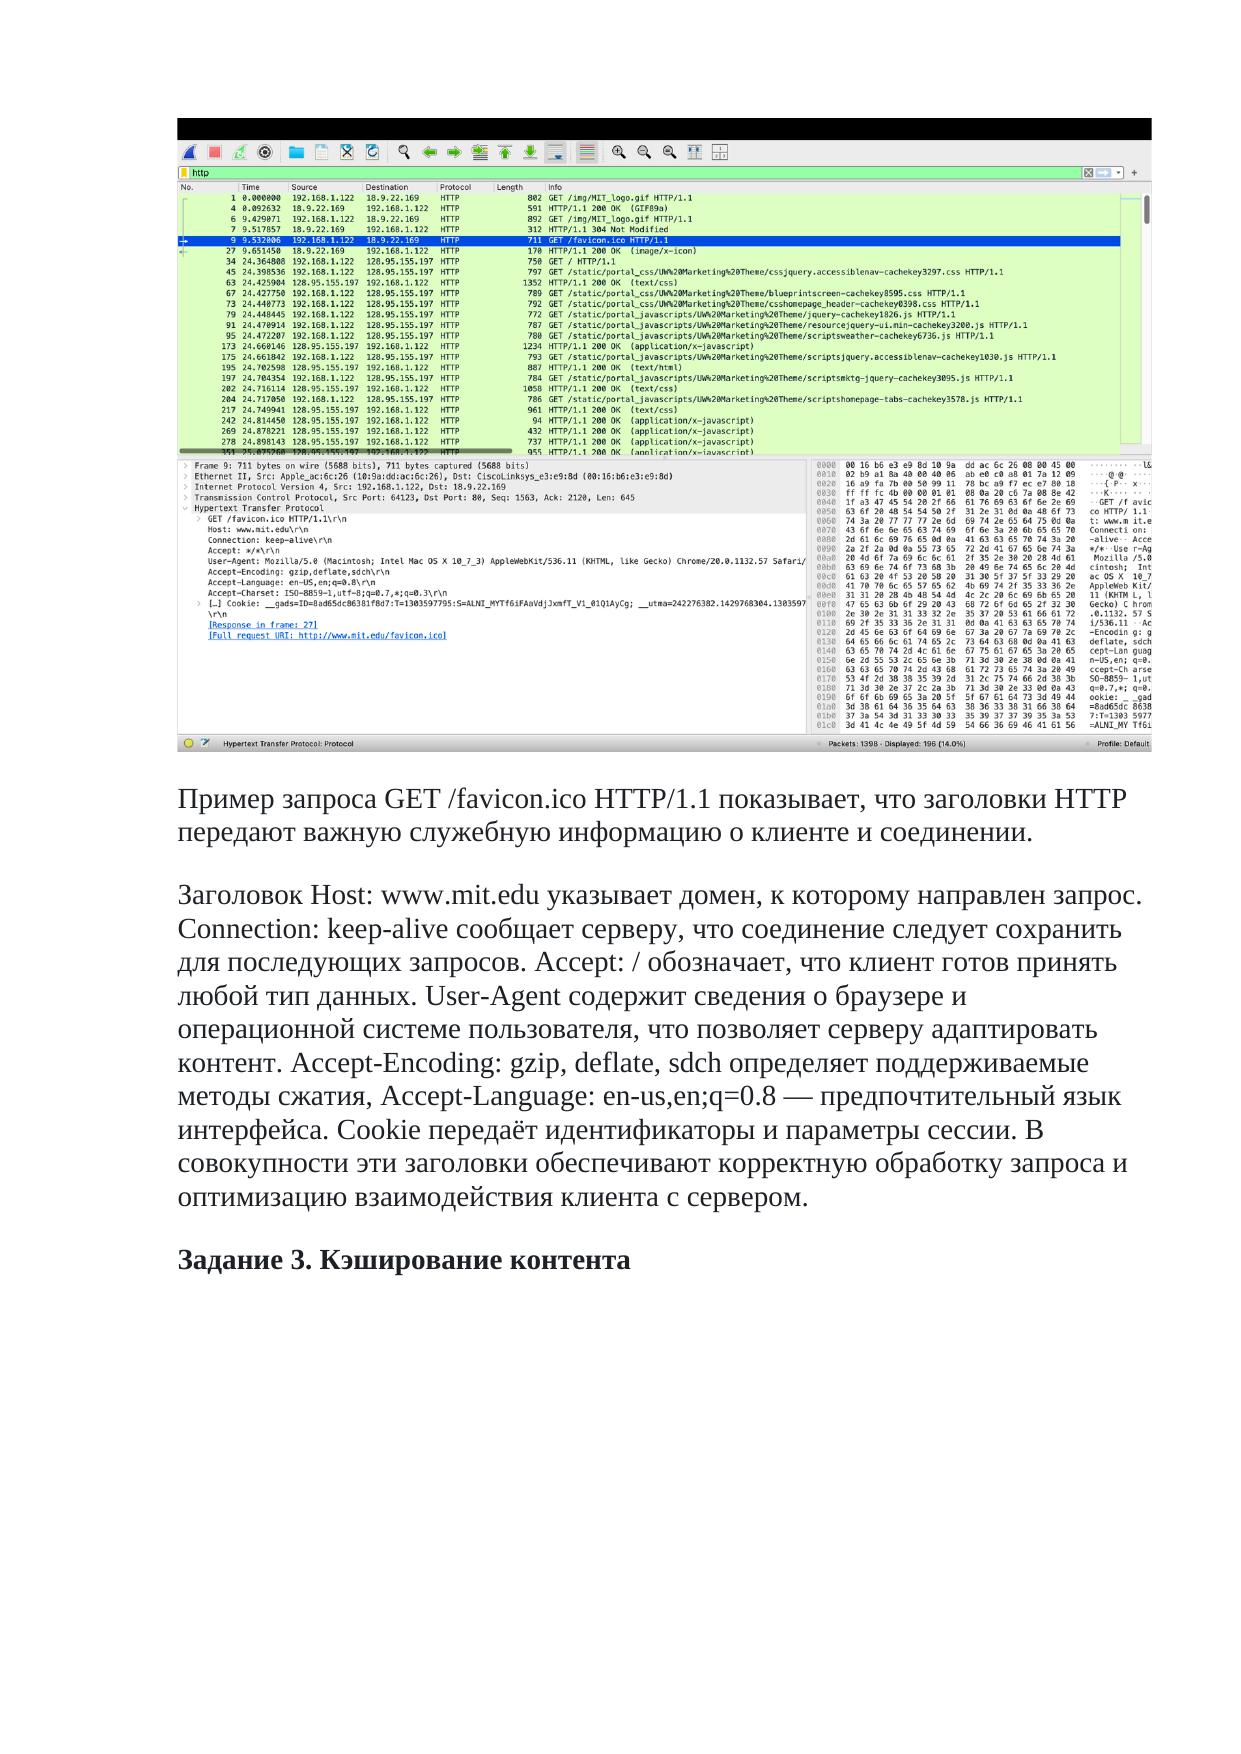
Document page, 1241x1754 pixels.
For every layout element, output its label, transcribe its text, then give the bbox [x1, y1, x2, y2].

text Заголовок Host: www.mit.edu указывает домен, к которому направлен запрос. Connection: keep-alive сообщает серверу, что соединение следует сохранить для последующих запросов. Accept: / обозначает, что клиент готов принять любой тип данных. User-Agent содержит сведения о браузере и операционной системе пользователя, что позволяет серверу адаптировать контент. Accept-Encoding: gzip, deflate, sdch определяет поддерживаемые методы сжатия, Accept-Language: en-us,en;q=0.8 — предпочтительный язык интерфейса. Cookie передаёт идентификаторы и параметры сессии. В совокупности эти заголовки обеспечивают корректную обработку запроса и оптимизацию взаимодействия клиента с сервером. [177, 877, 1152, 1213]
picture [177, 118, 1152, 752]
text Задание 3. Кэширование контента [177, 1242, 1152, 1275]
text Пример запроса GET /favicon.ico HTTP/1.1 показывает, что заголовки HTTP передают важную служебную информацию о клиенте и соединении. [177, 781, 1152, 848]
